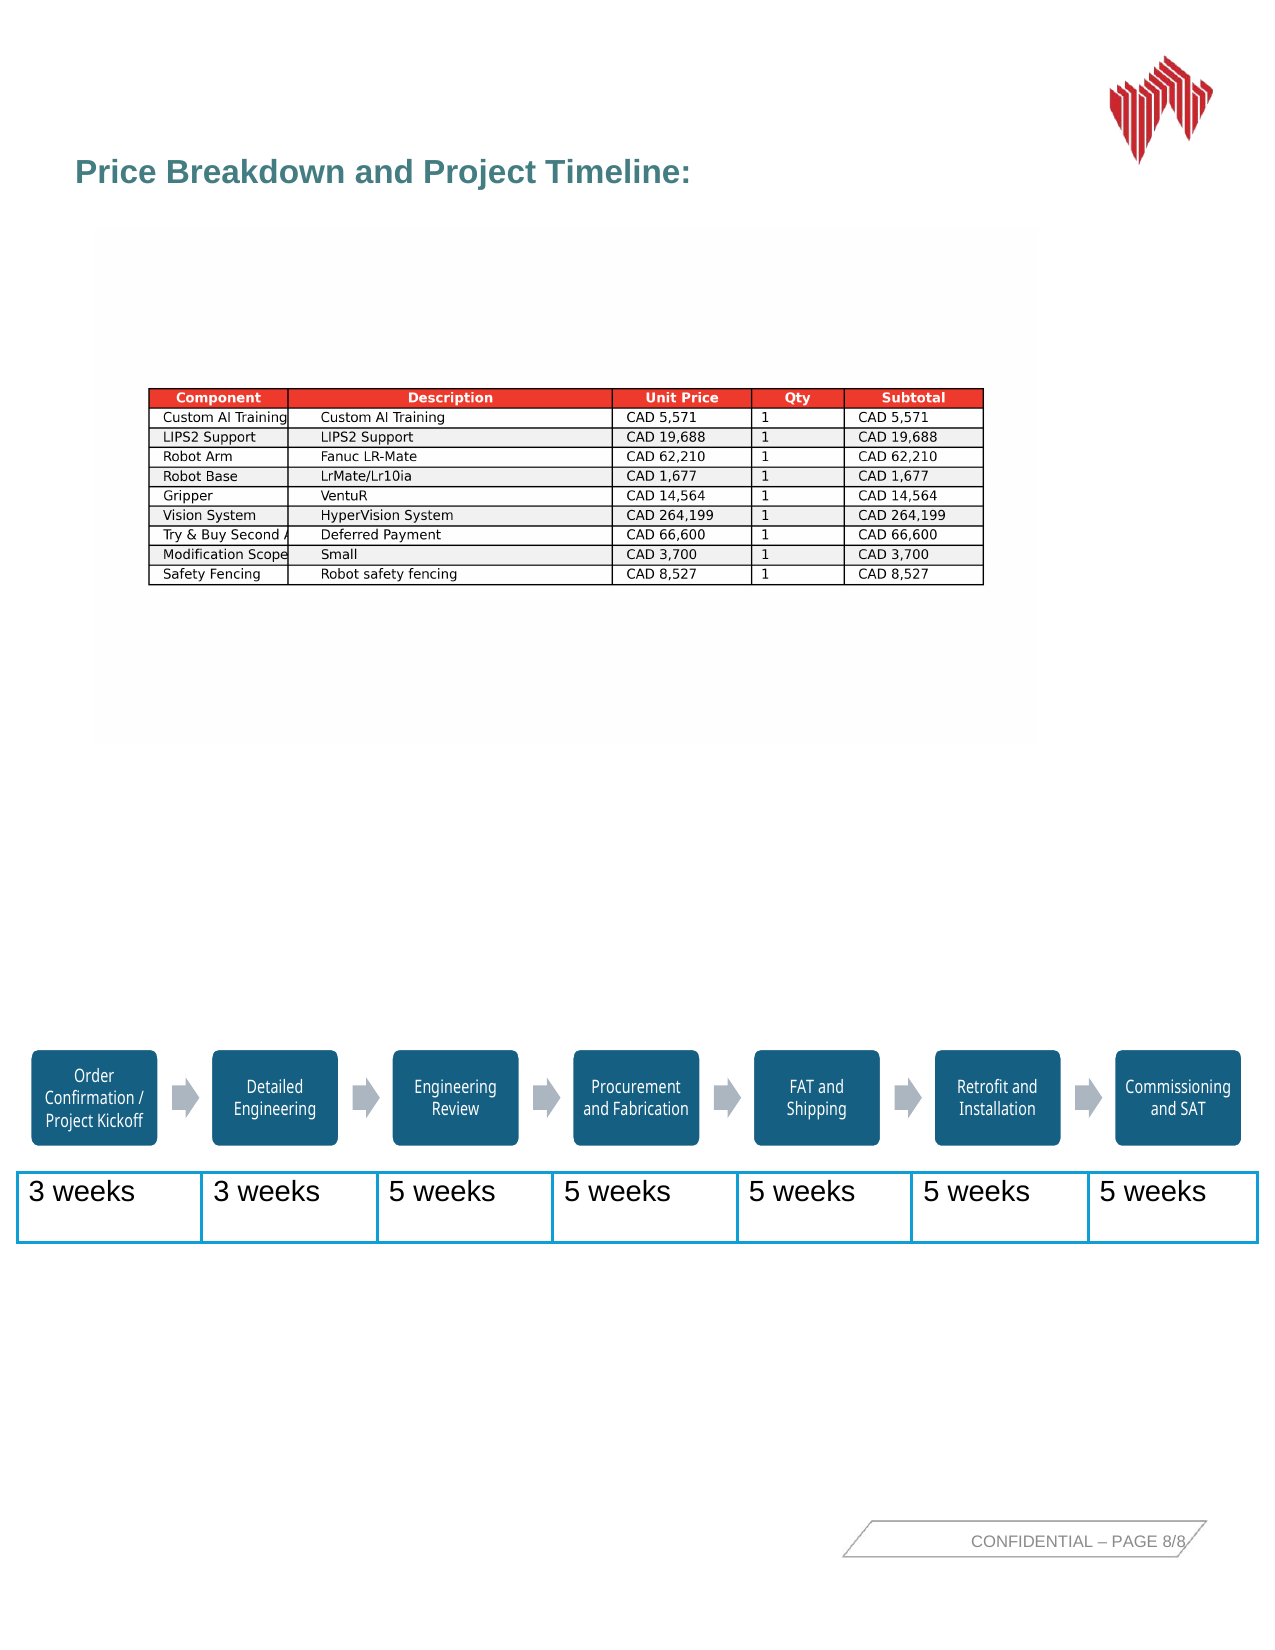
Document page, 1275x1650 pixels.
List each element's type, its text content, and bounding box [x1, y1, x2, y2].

table_header 5 weeks [379, 1174, 551, 1241]
table_header 3 weeks [19, 1174, 200, 1241]
text CONFIDENTIAL – PAGE 8/8 [971, 1531, 1200, 1551]
table_header 5 weeks [739, 1174, 910, 1241]
table_header 5 weeks [554, 1174, 736, 1241]
table_header 3 weeks [203, 1174, 376, 1241]
table_header 5 weeks [913, 1174, 1087, 1241]
picture [93, 228, 1039, 745]
text Price Breakdown and Project Timeline: [75, 152, 1200, 190]
picture [1095, 45, 1227, 176]
picture [829, 1520, 1219, 1558]
table_header 5 weeks [1090, 1174, 1256, 1241]
